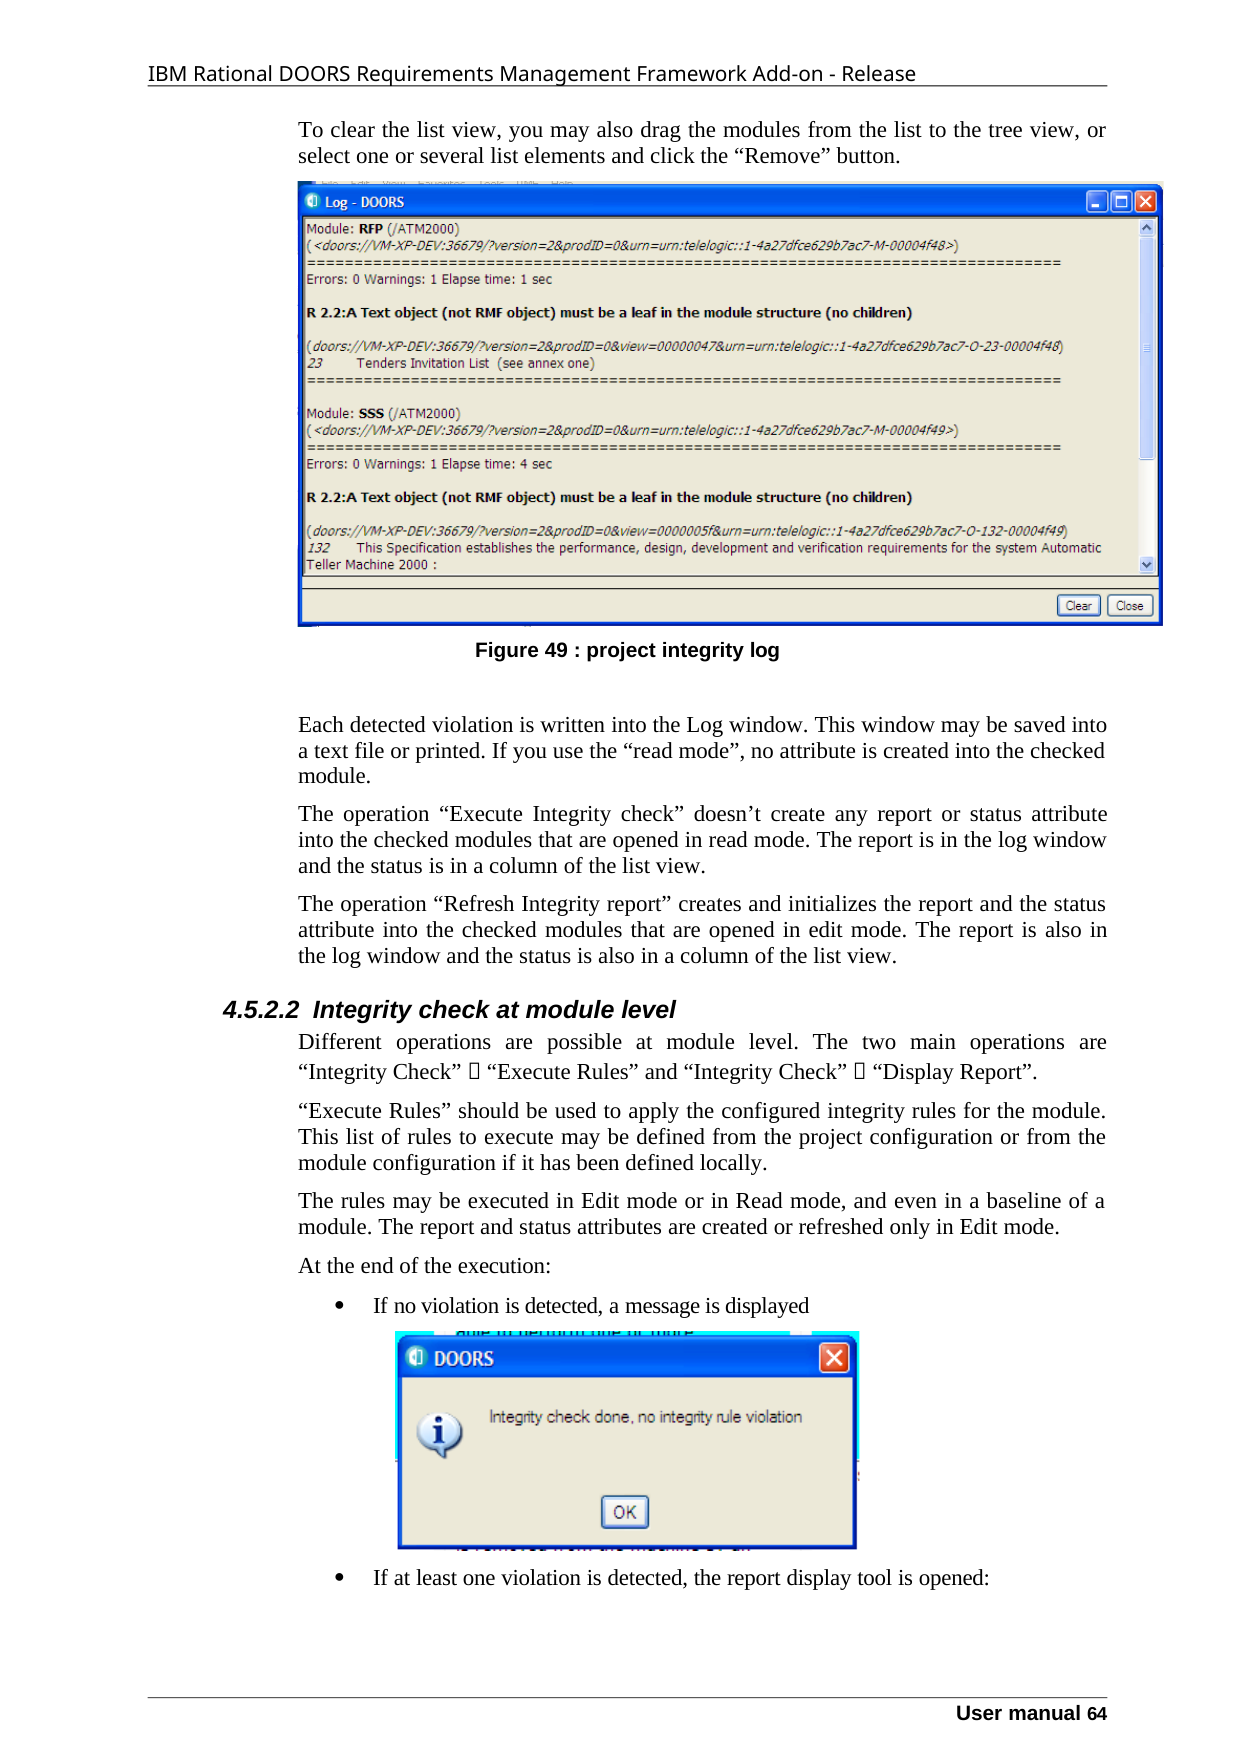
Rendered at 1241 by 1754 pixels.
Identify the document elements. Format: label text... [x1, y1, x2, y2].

text Each detected violation is written into the Log window. This window may be saved into a text file or printed. If you use the “read mode”, no attribute is created into the checked module. [298, 711, 1108, 789]
text The rules may be executed in Edit mode or in Read mode, and even in a baseline of a module. The report and status attributes are created or refreshed only in Edit mode. [298, 1188, 1107, 1239]
picture [395, 1331, 860, 1342]
list If at least one violation is detected, the report display tool is opened: [335, 1342, 1240, 1590]
text Different operations are possible at module level. The two main operations are “Integrity Check”  “Execute Rules” and “Integrity Check”  “Display Report”. [298, 1028, 1108, 1086]
picture [297, 181, 1164, 627]
text The operation “Refresh Integrity report” creates and initializes the report and the status attribute into the checked modules that are opened in edit mode. The report is also in the log window and the status is also in a column of the list view. [298, 891, 1107, 969]
list If no violation is detected, a message is displayed [335, 1292, 1240, 1318]
text The operation “Execute Integrity check” doesn’t create any report or status attribute into the checked modules that are opened in read mode. The report is in the log window and the status is in a column of the list view. [298, 801, 1108, 879]
subtitle Integrity check at module level [223, 995, 1240, 1024]
text At the end of the execution: [298, 1252, 1240, 1278]
text “Execute Rules” should be used to apply the configured integrity rules for the module. This list of rules to execute may be defined from the project configuration or from the module configuration if it has been defined locally. [298, 1098, 1107, 1176]
text To clear the list view, you may also drag the modules from the list to the tree view, or select one or several list elements and click the “Remove” button. [298, 117, 1107, 168]
text Figure 49 : project integrity log [475, 190, 1240, 662]
